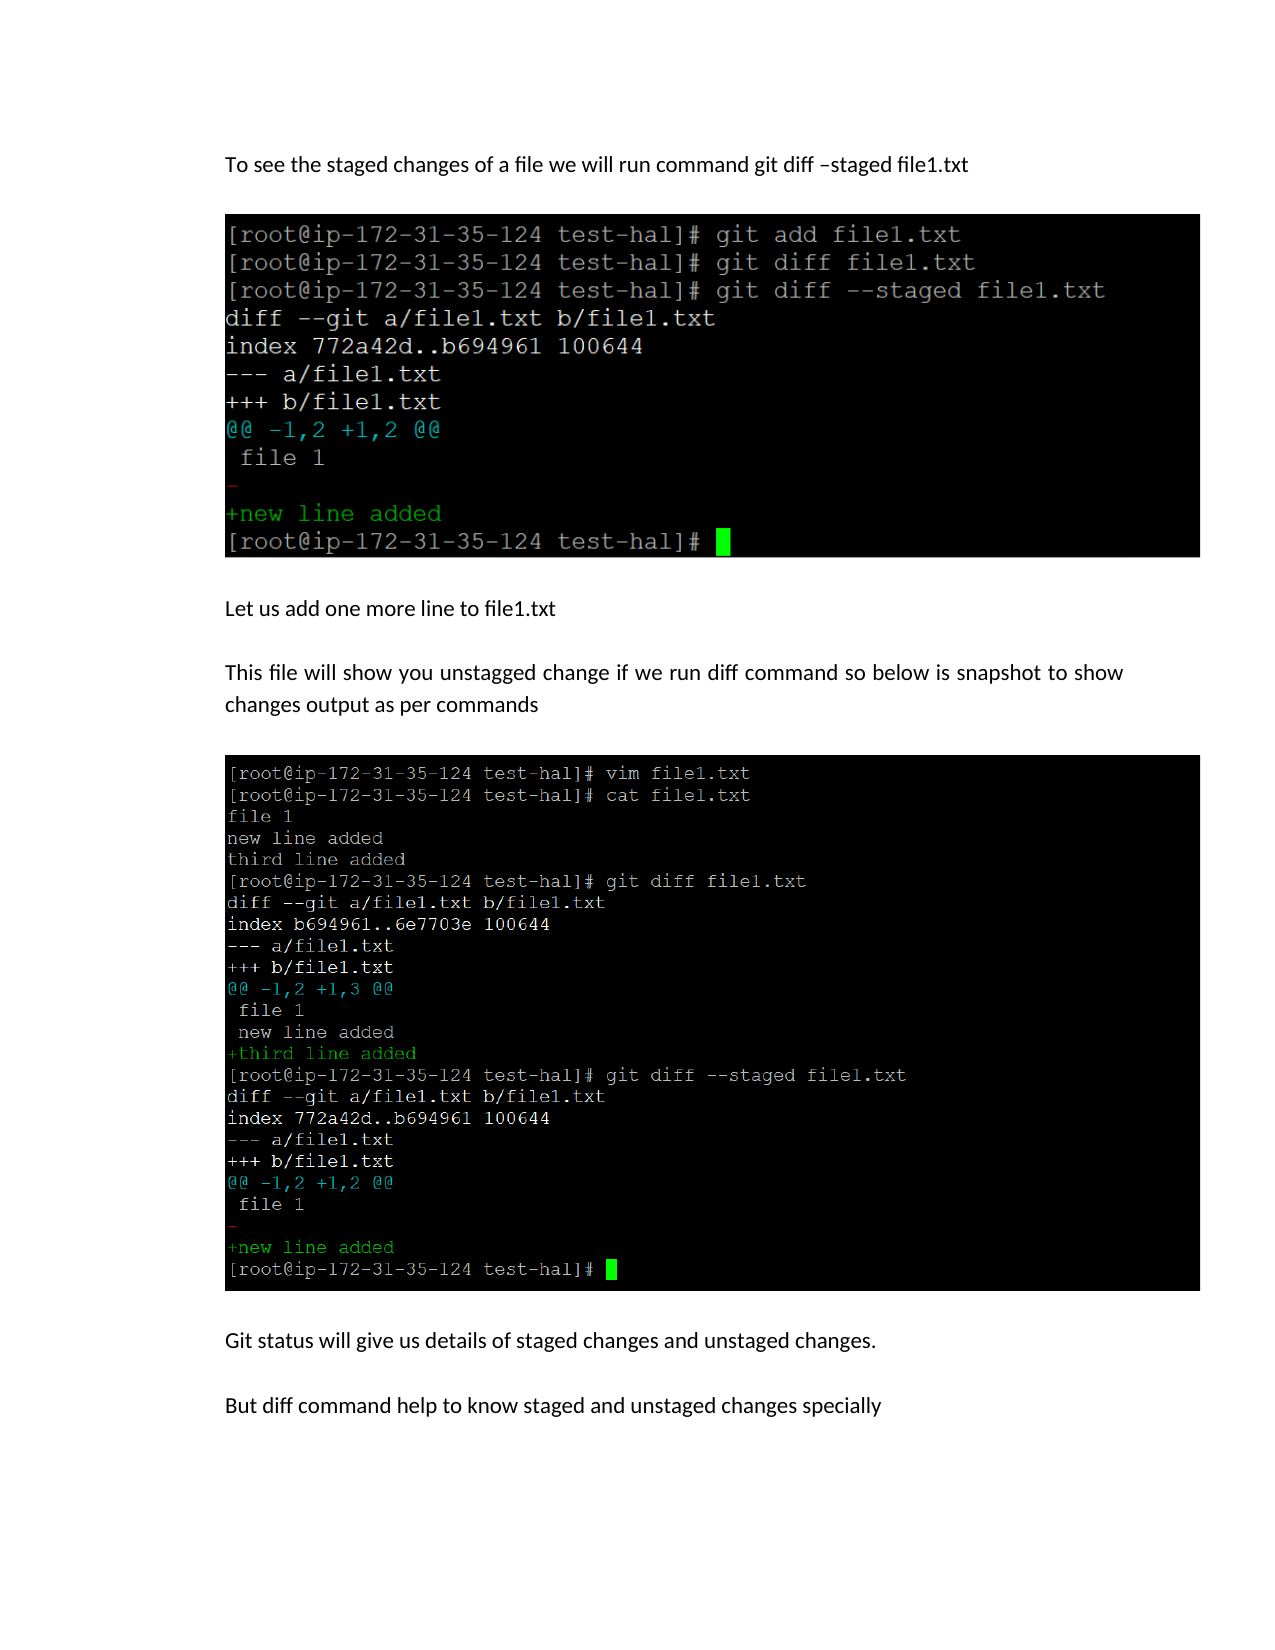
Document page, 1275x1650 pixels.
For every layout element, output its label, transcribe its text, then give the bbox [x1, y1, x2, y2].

picture [225, 755, 1200, 1291]
list Git status will give us details of staged changes and unstaged changes. [225, 1326, 1125, 1354]
picture [225, 214, 1200, 558]
list To see the staged changes of a file we will run command git diff –staged file1.txt [225, 150, 1125, 178]
list Let us add one more line to file1.txt [225, 594, 1125, 622]
list But diff command help to know staged and unstaged changes specially [225, 1391, 1125, 1419]
list This file will show you unstagged change if we run diff command so below is snapshot to show changes output as per commands [225, 658, 1125, 718]
